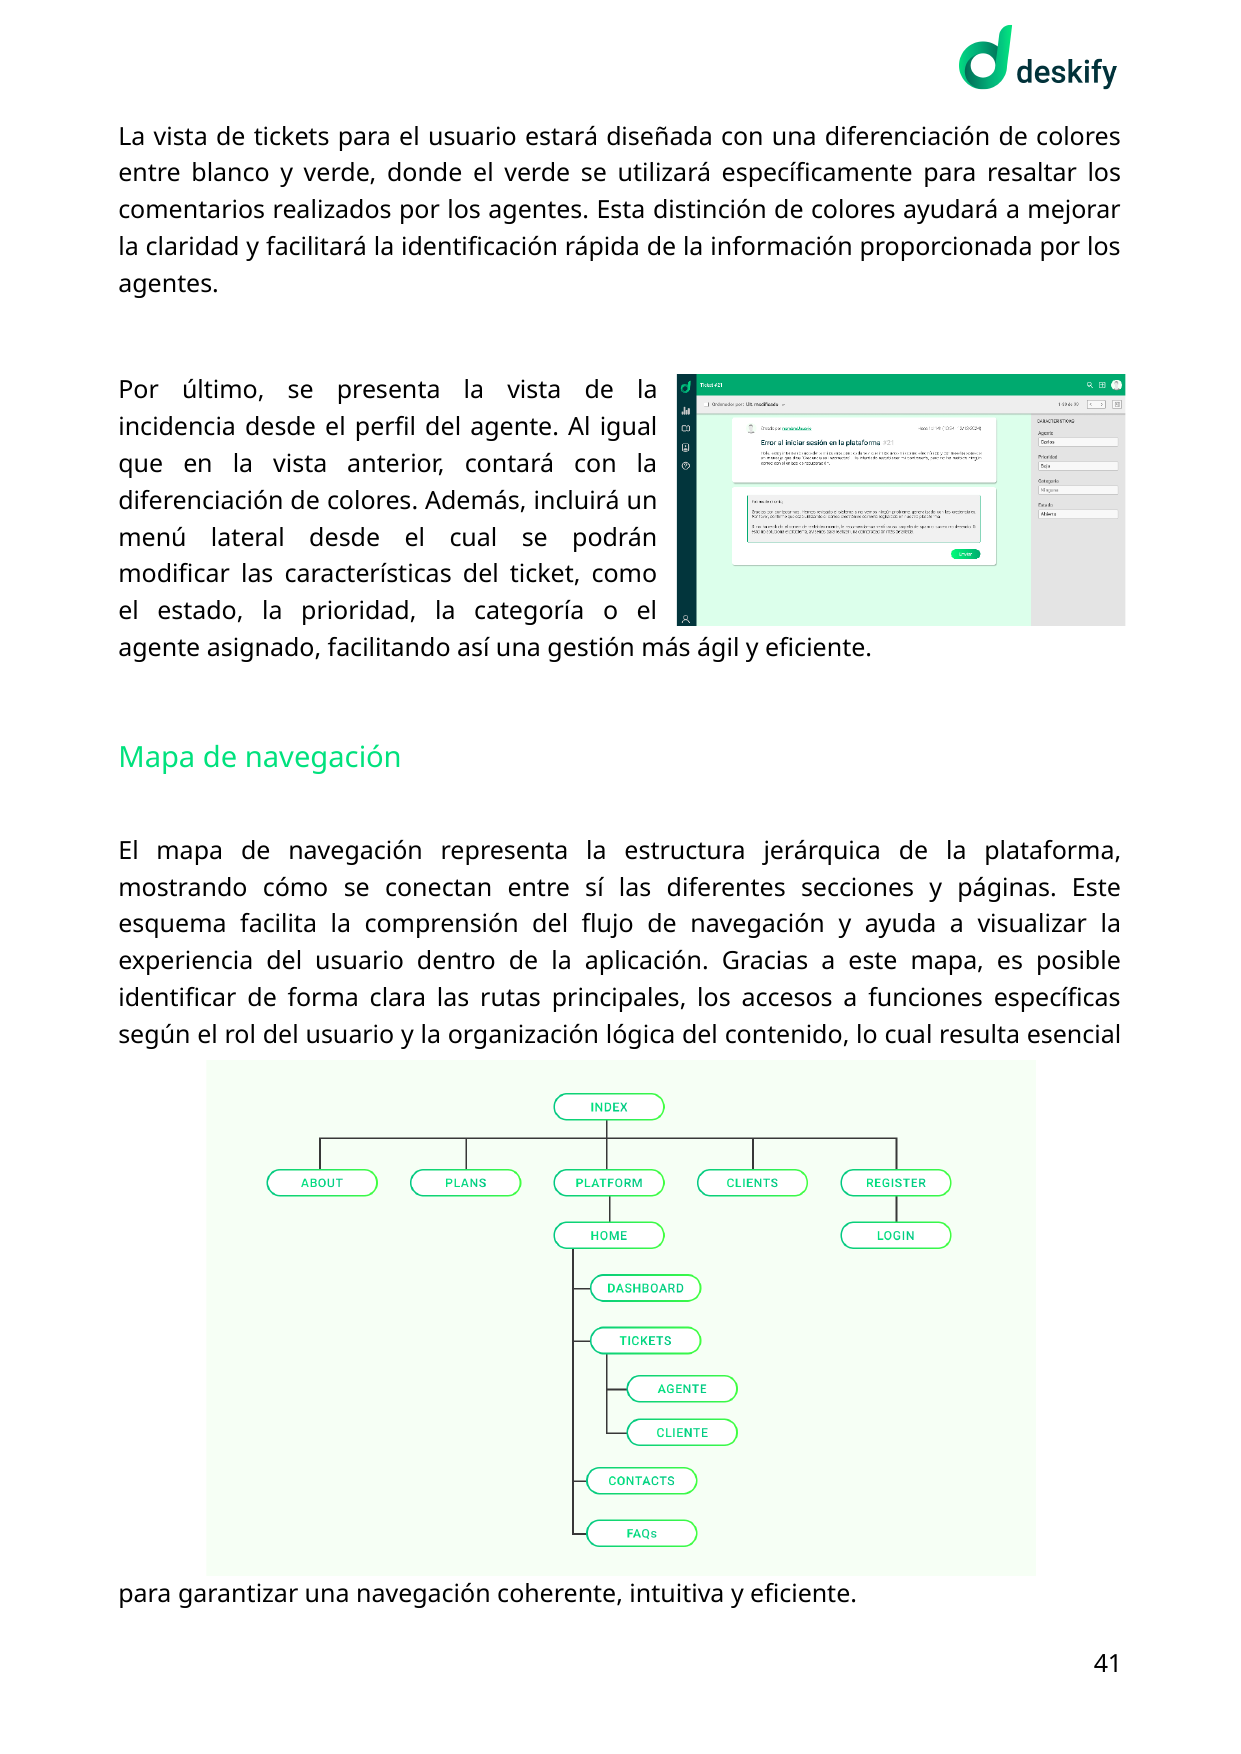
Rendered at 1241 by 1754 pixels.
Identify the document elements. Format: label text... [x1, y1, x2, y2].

picture [206, 1060, 1036, 1576]
text La vista de tickets para el usuario estará diseñada con una diferenciación de colores entre blanco y verde, donde el verde se utilizará específicamente para resaltar los comentarios realizados por los agentes. Esta distinción de colores ayudará a mejorar la claridad y facilitará la identificación rápida de la información proporcionada por los agentes. [118, 118, 1122, 299]
picture [675, 374, 1125, 625]
subtitle Mapa de navegación [118, 736, 1122, 776]
picture [953, 22, 1127, 92]
